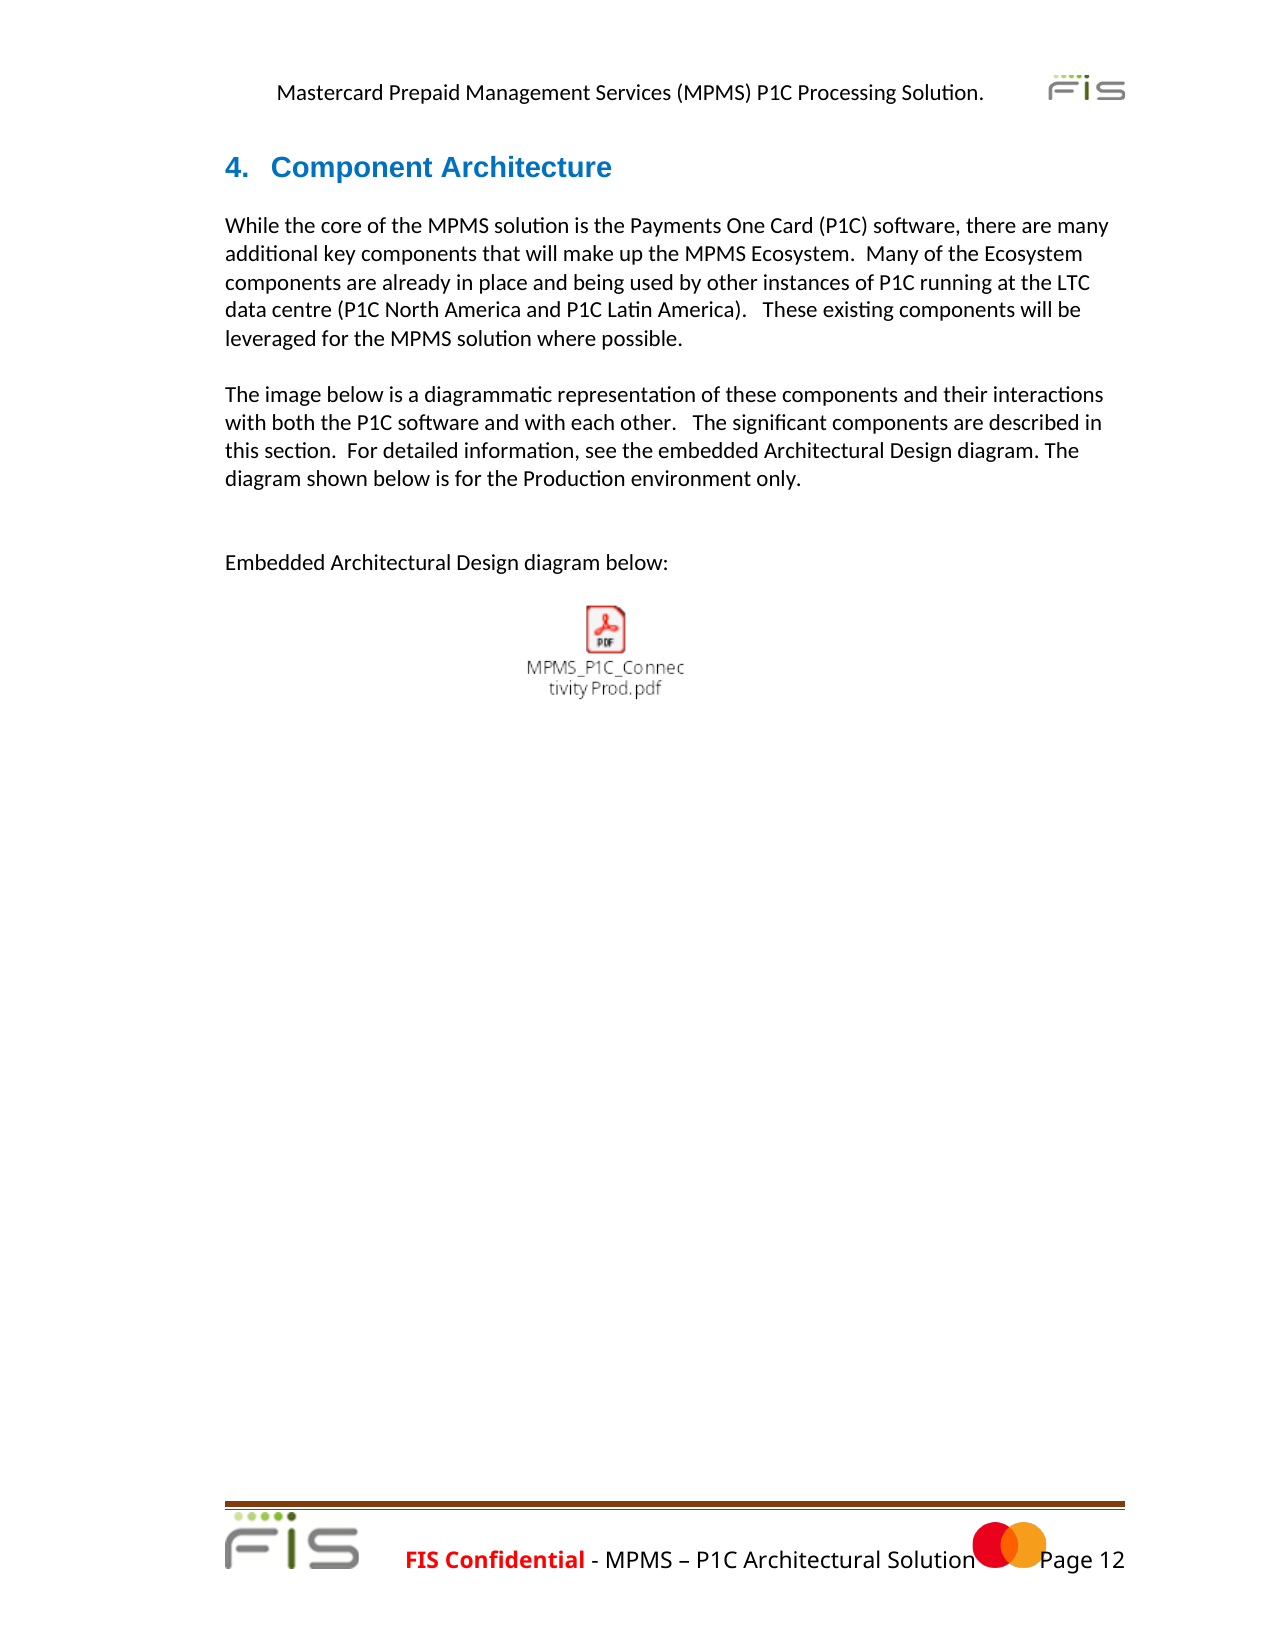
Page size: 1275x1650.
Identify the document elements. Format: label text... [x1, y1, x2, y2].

subtitle Component Architecture [225, 150, 1125, 183]
text While the core of the MPMS solution is the Payments One Card (P1C) software, there are many additional key components that will make up the MPMS Ecosystem. Many of the Ecosystem components are already in place and being used by other instances of P1C running at the LTC data centre (P1C North America and P1C Latin America). These existing components will be leveraged for the MPMS solution where possible. [225, 212, 1125, 352]
picture [1048, 75, 1125, 100]
text The image below is a diagrammatic representation of these components and their interactions with both the P1C software and with each other. The significant components are described in this section. For detailed information, see the embedded Architectural Design diagram. The diagram shown below is for the Production environment only. [225, 380, 1125, 492]
text Embedded Architectural Design diagram below: [225, 548, 1125, 576]
picture [225, 1512, 359, 1569]
picture [972, 1522, 1047, 1568]
